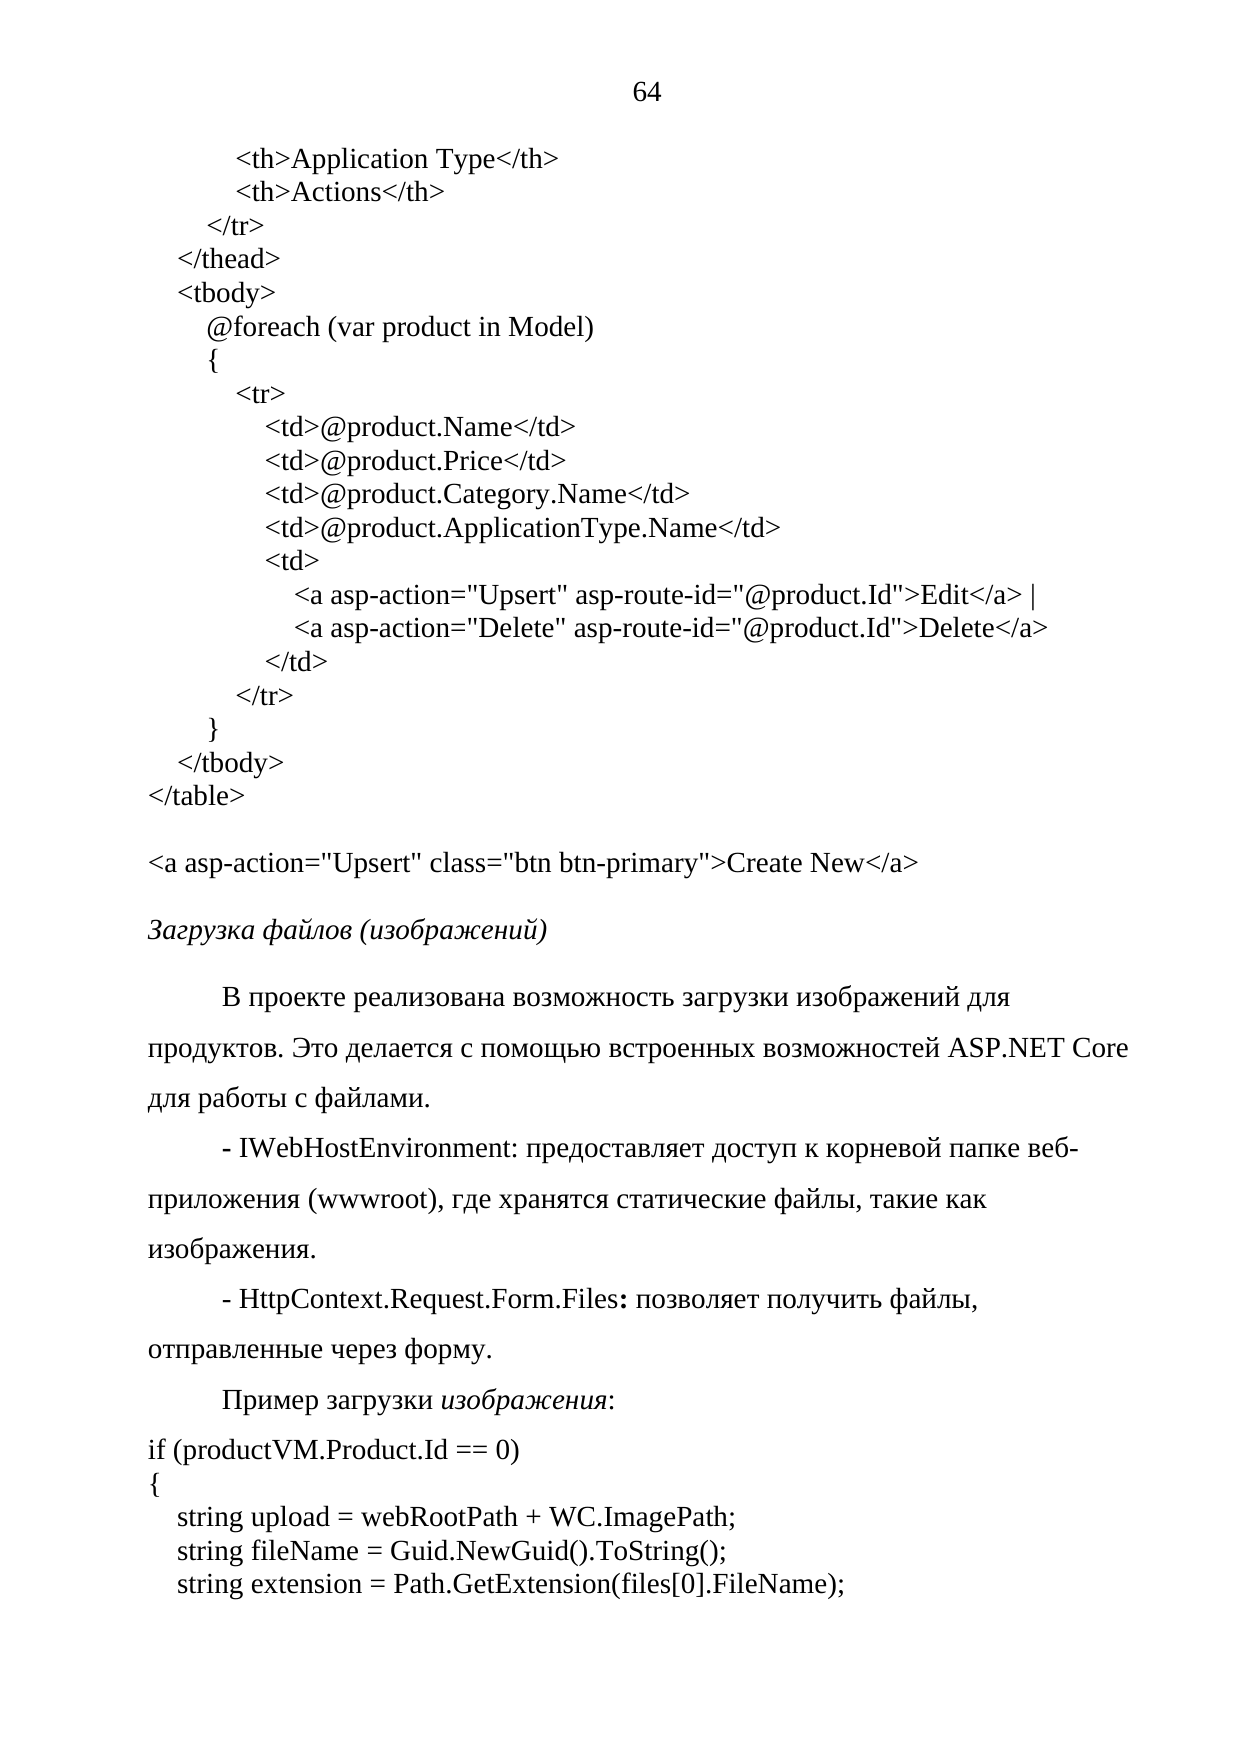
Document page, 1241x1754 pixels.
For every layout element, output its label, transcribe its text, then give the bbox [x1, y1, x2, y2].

list { [148, 1466, 1146, 1499]
list string fileName = Guid.NewGuid().ToString(); [148, 1533, 1146, 1566]
list { [148, 342, 1146, 376]
list <a asp-action="Upsert" asp-route-id="@product.Id">Edit</a> | [148, 577, 1146, 611]
list if (productVM.Product.Id == 0) [148, 1432, 1146, 1466]
list Загрузка файлов (изображений) [148, 912, 1146, 946]
list </td> [148, 644, 1146, 678]
list <tbody> [148, 275, 1146, 309]
list <th>Application Type</th> [148, 141, 1146, 174]
list </tr> [148, 678, 1146, 711]
list - HttpContext.Request.Form.Files: позволяет получить файлы, отправленные через форму. [148, 1281, 1146, 1365]
list <td>@product.ApplicationType.Name</td> [148, 510, 1146, 543]
list string upload = webRootPath + WC.ImagePath; [148, 1499, 1146, 1533]
list <a asp-action="Delete" asp-route-id="@product.Id">Delete</a> [148, 611, 1146, 644]
list В проекте реализована возможность загрузки изображений для продуктов. Это делается с помощью встроенных возможностей ASP.NET Core для работы с файлами. [148, 979, 1146, 1114]
list </thead> [148, 242, 1146, 275]
list <td>@product.Name</td> [148, 409, 1146, 443]
list <th>Actions</th> [148, 174, 1146, 208]
list <a asp-action="Upsert" class="btn btn-primary">Create New</a> [148, 845, 1146, 879]
list string extension = Path.GetExtension(files[0].FileName); [148, 1566, 1146, 1600]
list </tbody> [148, 745, 1146, 778]
list <tr> [148, 376, 1146, 409]
list } [148, 711, 1146, 745]
list <td>@product.Price</td> [148, 443, 1146, 476]
list <td> [148, 543, 1146, 577]
list @foreach (var product in Model) [148, 309, 1146, 342]
list </table> [148, 778, 1146, 812]
list </tr> [148, 208, 1146, 242]
list Пример загрузки изображения: [148, 1382, 1146, 1416]
list <td>@product.Category.Name</td> [148, 476, 1146, 510]
list - IWebHostEnvironment: предоставляет доступ к корневой папке веб-приложения (wwwroot), где хранятся статические файлы, такие как изображения. [148, 1130, 1146, 1264]
